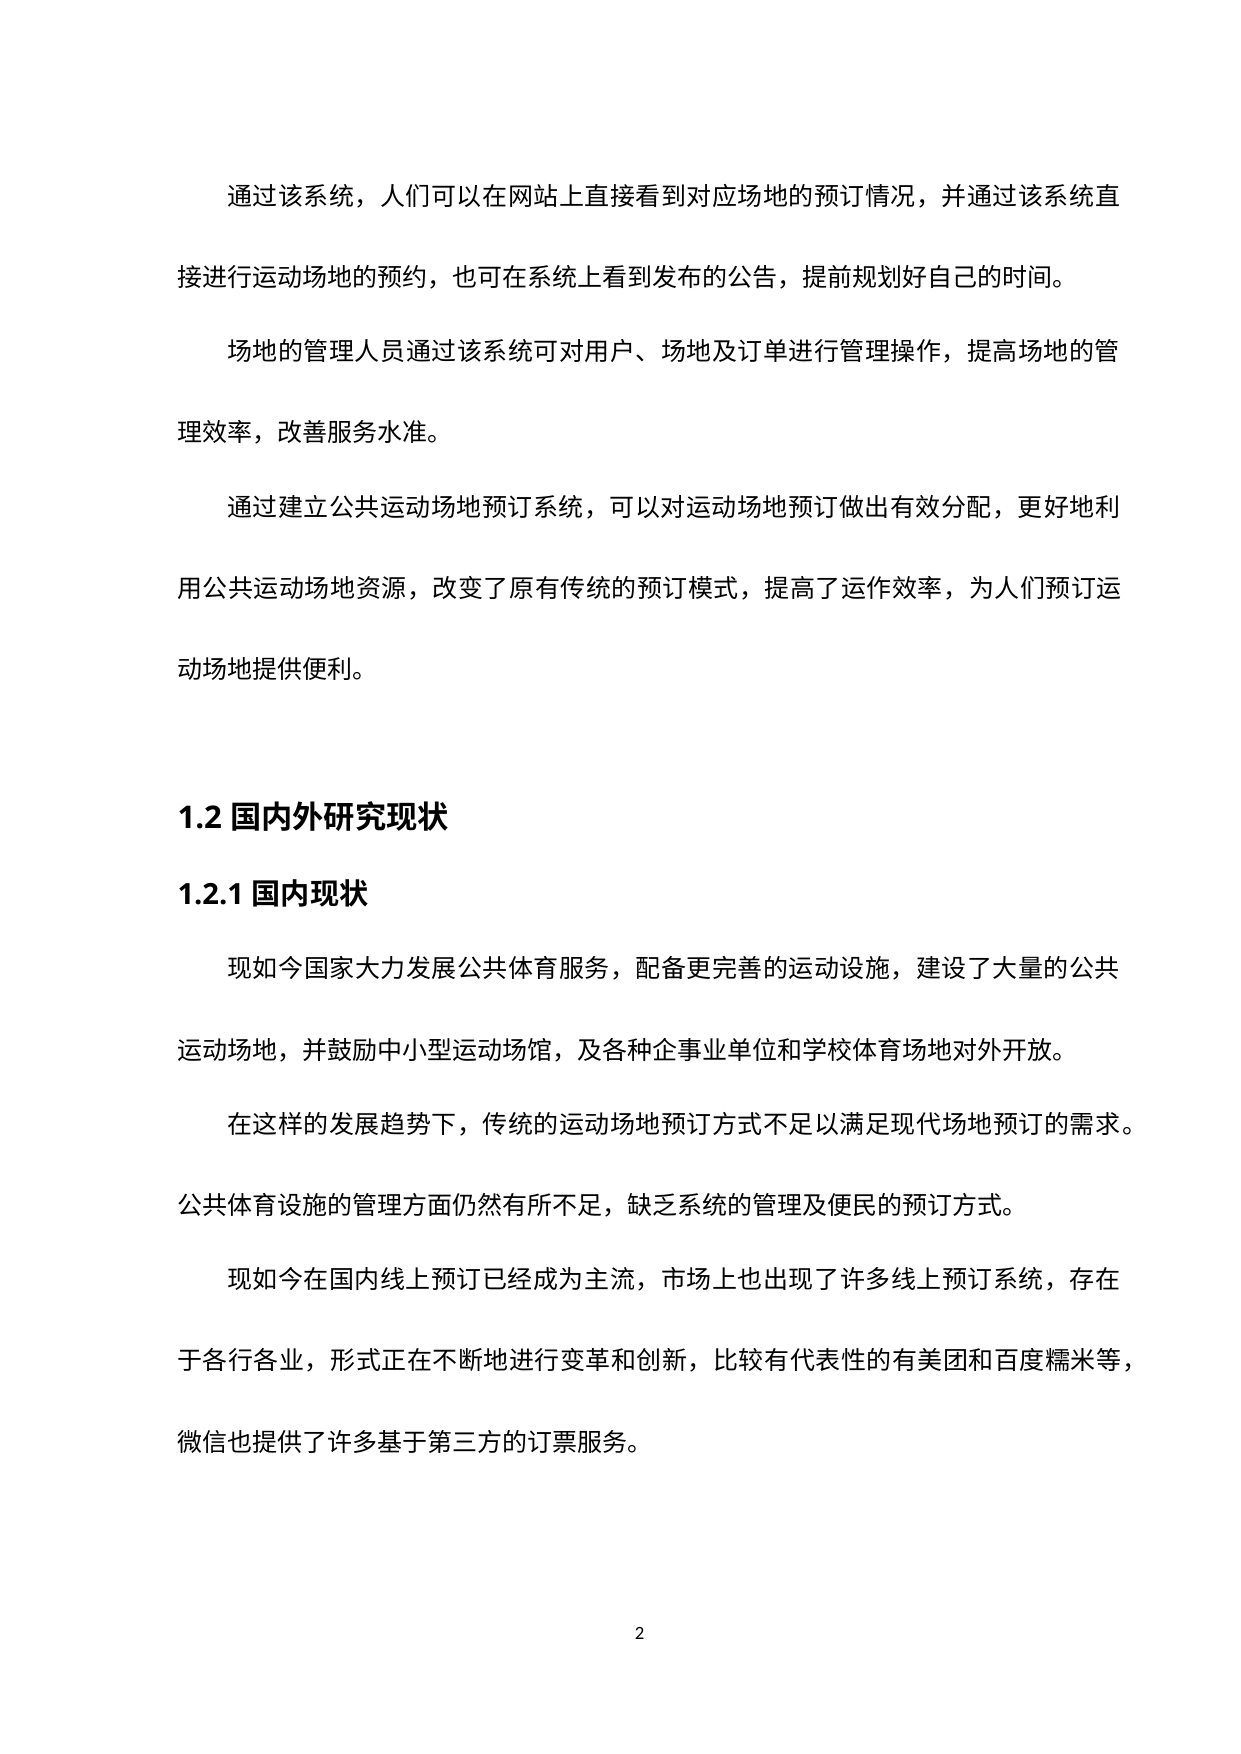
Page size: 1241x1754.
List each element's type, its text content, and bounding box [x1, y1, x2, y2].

subtitle 1.2 国内外研究现状 [177, 783, 1122, 848]
text 1.2.1 国内现状 [177, 859, 1122, 924]
text 通过该系统，人们可以在网站上直接看到对应场地的预订情况，并通过该系统直接进行运动场地的预约，也可在系统上看到发布的公告，提前规划好自己的时间。 [177, 162, 1122, 308]
text 现如今在国内线上预订已经成为主流，市场上也出现了许多线上预订系统，存在于各行各业，形式正在不断地进行变革和创新，比较有代表性的有美团和百度糯米等，微信也提供了许多基于第三方的订票服务。 [177, 1245, 1122, 1473]
text 现如今国家大力发展公共体育服务，配备更完善的运动设施，建设了大量的公共运动场地，并鼓励中小型运动场馆，及各种企事业单位和学校体育场地对外开放。 [177, 934, 1122, 1081]
text 通过建立公共运动场地预订系统，可以对运动场地预订做出有效分配，更好地利用公共运动场地资源，改变了原有传统的预订模式，提高了运作效率，为人们预订运动场地提供便利。 [177, 473, 1122, 700]
text 在这样的发展趋势下，传统的运动场地预订方式不足以满足现代场地预订的需求。公共体育设施的管理方面仍然有所不足，缺乏系统的管理及便民的预订方式。 [177, 1090, 1122, 1236]
text 场地的管理人员通过该系统可对用户、场地及订单进行管理操作，提高场地的管理效率，改善服务水准。 [177, 317, 1122, 463]
